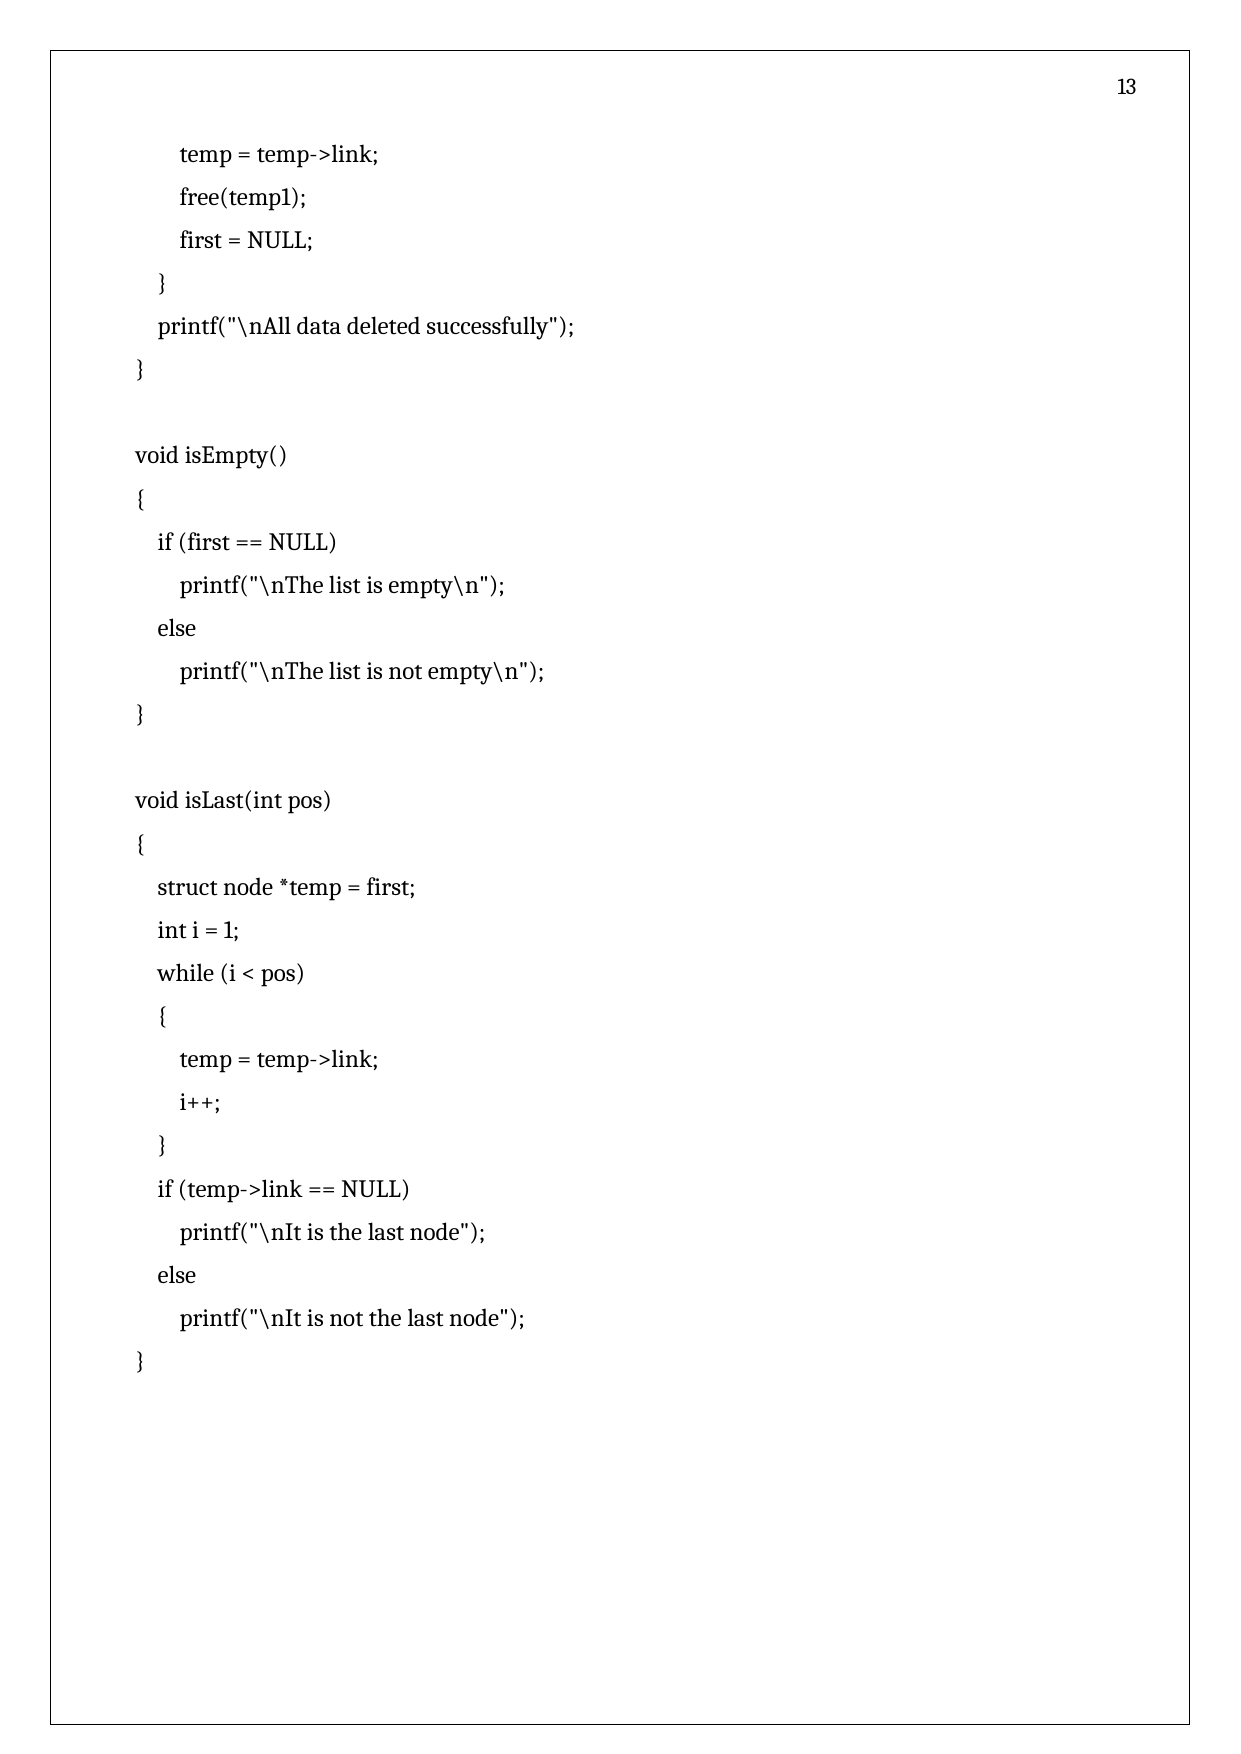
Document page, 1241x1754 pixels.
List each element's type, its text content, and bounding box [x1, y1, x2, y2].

text { [135, 829, 1136, 858]
text } [135, 355, 1136, 384]
text printf("\nIt is the last node"); [135, 1218, 1136, 1246]
text temp = temp->link; [135, 1045, 1136, 1074]
text void isLast(int pos) [135, 786, 1136, 815]
text { [135, 1002, 1136, 1031]
text } [135, 1131, 1136, 1160]
text else [135, 614, 1136, 643]
text free(temp1); [135, 183, 1136, 211]
text { [135, 484, 1136, 513]
text first = NULL; [135, 226, 1136, 254]
text printf("\nThe list is empty\n"); [135, 571, 1136, 599]
text else [135, 1261, 1136, 1289]
text if (first == NULL) [135, 528, 1136, 556]
text printf("\nThe list is not empty\n"); [135, 657, 1136, 686]
text if (temp->link == NULL) [135, 1174, 1136, 1203]
text temp = temp->link; [135, 139, 1136, 168]
text void isEmpty() [135, 441, 1136, 470]
text } [135, 1347, 1136, 1376]
text printf("\nIt is not the last node"); [135, 1304, 1136, 1333]
text struct node *temp = first; [135, 873, 1136, 901]
text i++; [135, 1088, 1136, 1117]
text int i = 1; [135, 916, 1136, 944]
text } [135, 700, 1136, 729]
text printf("\nAll data deleted successfully"); [135, 312, 1136, 341]
text } [135, 269, 1136, 298]
text while (i < pos) [135, 959, 1136, 988]
